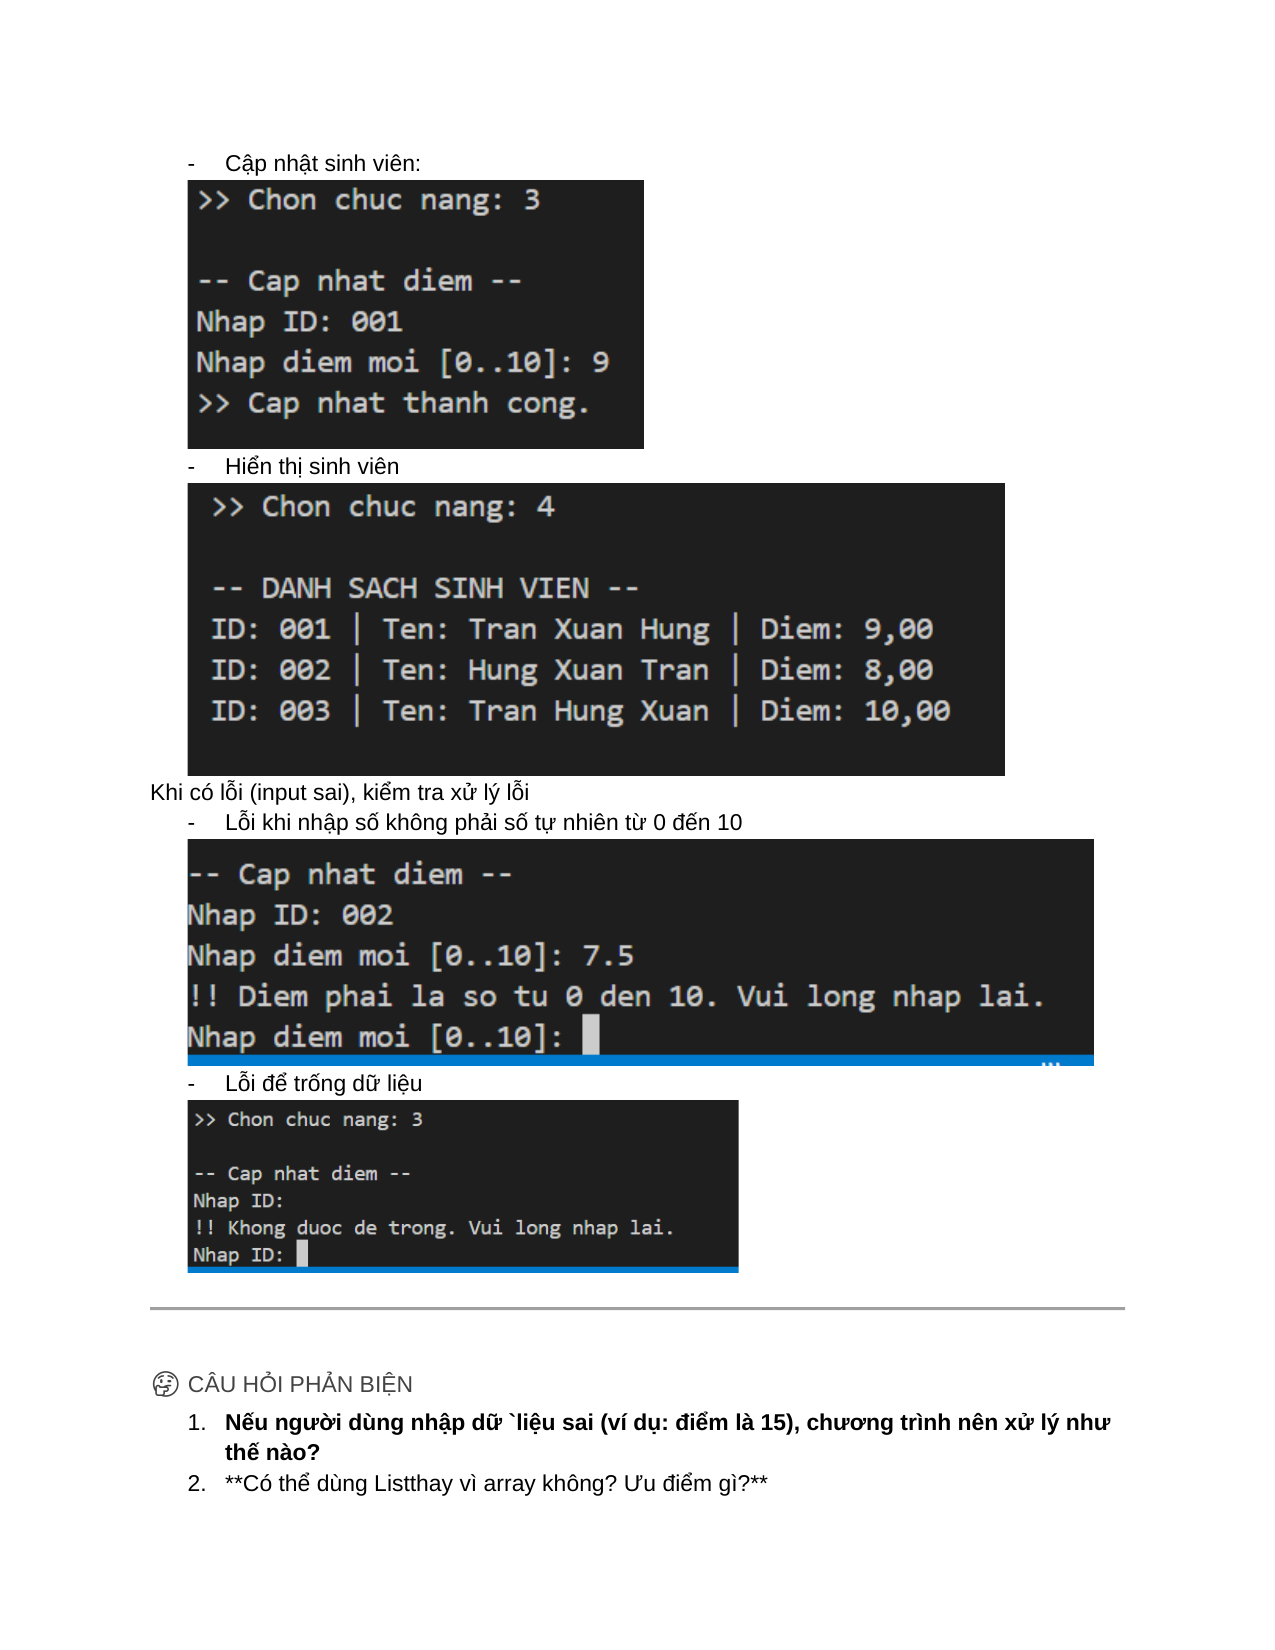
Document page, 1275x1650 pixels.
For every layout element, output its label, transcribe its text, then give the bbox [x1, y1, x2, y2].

text Khi có lỗi (input sai), kiểm tra xử lý lỗi [150, 779, 1125, 805]
picture [187, 483, 1005, 776]
list Lỗi để trống dữ liệu [187, 1070, 1125, 1096]
list Nếu người dùng nhập dữ `liệu sai (ví dụ: điểm là 15), chương trình nên xử lý như thế nào? [187, 1409, 1125, 1466]
list Lỗi khi nhập số không phải số tự nhiên từ 0 đến 10 [187, 809, 1125, 836]
list Hiển thị sinh viên [187, 453, 1125, 479]
picture [187, 839, 1094, 1066]
list **Có thể dùng Listthay vì array không? Ưu điểm gì?** [187, 1469, 1125, 1496]
picture [187, 180, 644, 449]
list Cập nhật sinh viên: [187, 150, 1125, 176]
picture [187, 1100, 739, 1273]
subtitle 🤔 CÂU HỎI PHẢN BIỆN [169, 1371, 1125, 1397]
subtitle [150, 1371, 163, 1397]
